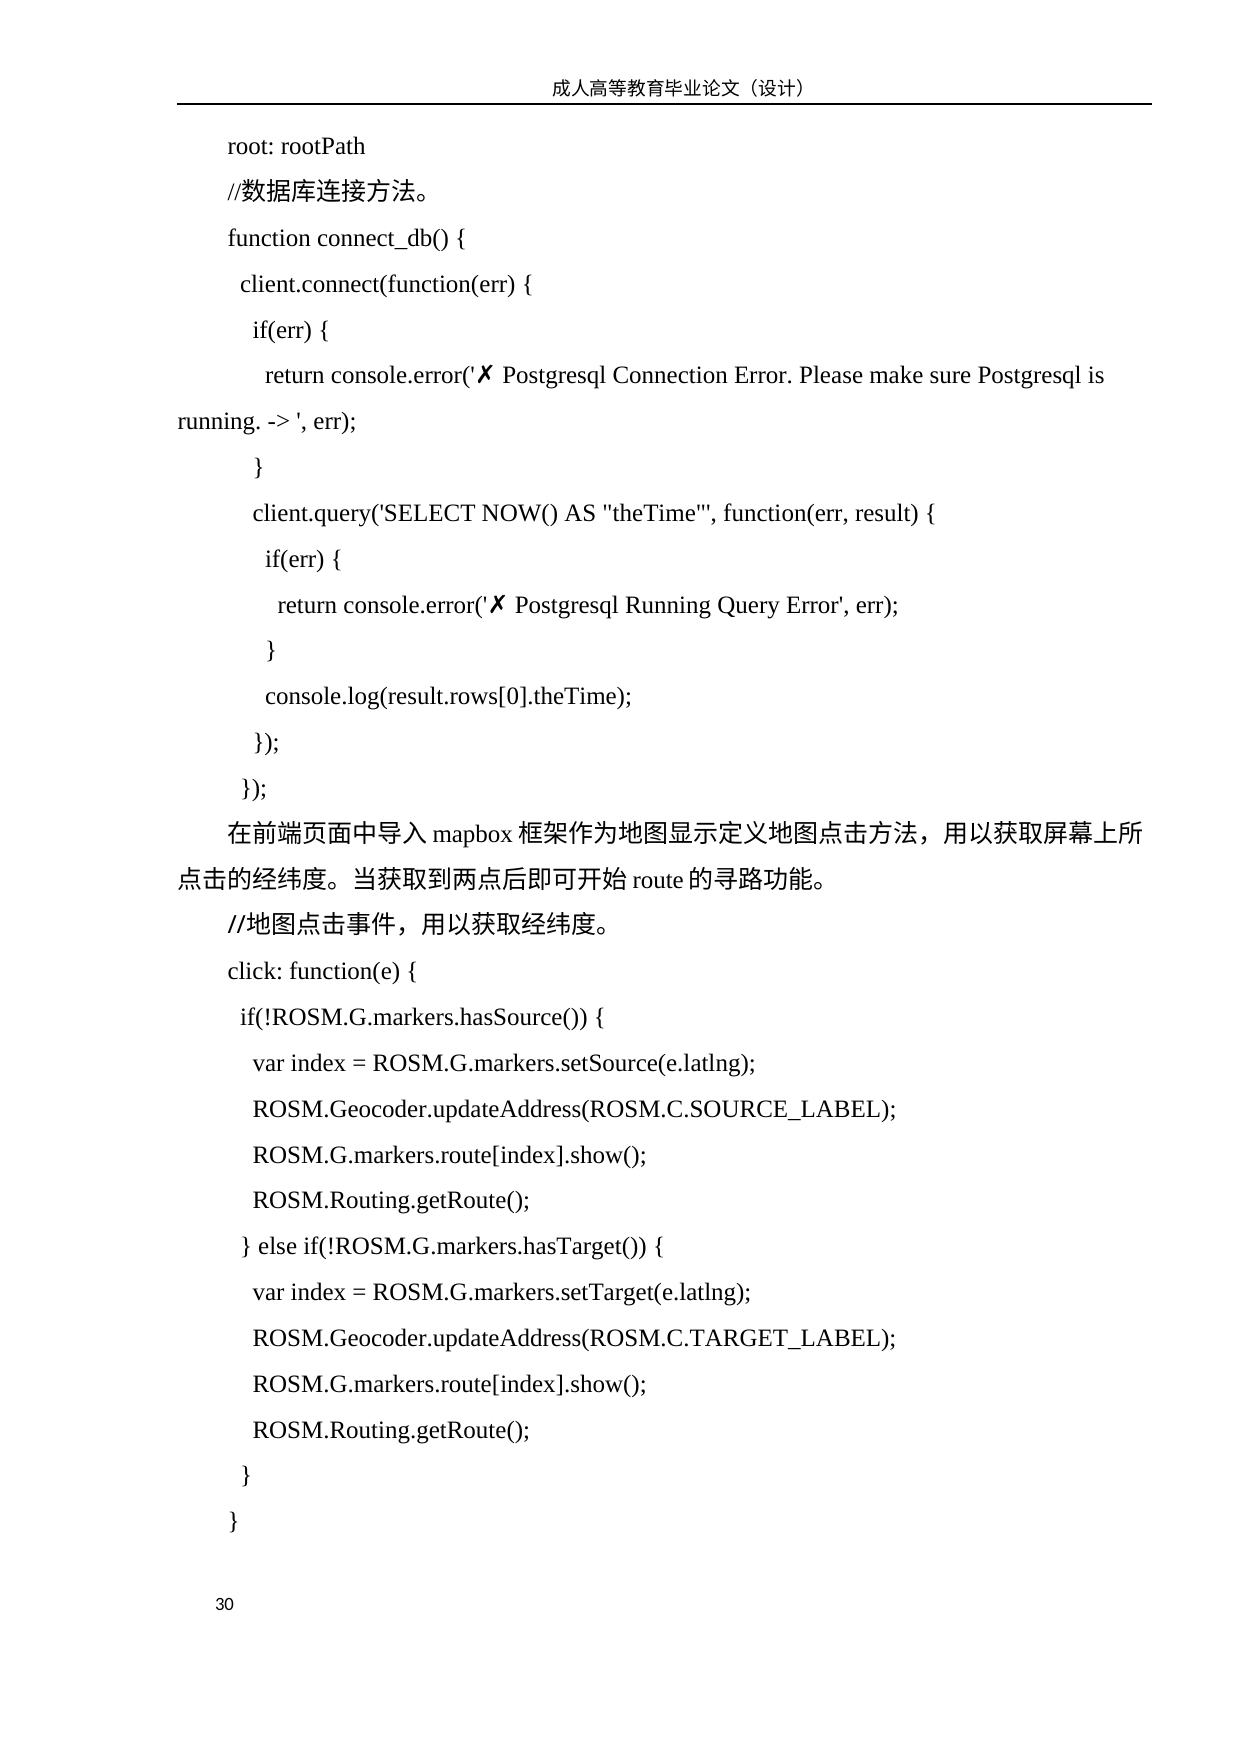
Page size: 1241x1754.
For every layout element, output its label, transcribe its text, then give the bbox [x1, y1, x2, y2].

text } [177, 439, 1152, 485]
text ROSM.Geocoder.updateAddress(ROSM.C.SOURCE_LABEL); [177, 1081, 1152, 1126]
text click: function(e) { [177, 943, 1152, 989]
text var index = ROSM.G.markers.setSource(e.latlng); [177, 1035, 1152, 1081]
text client.query('SELECT NOW() AS "theTime"', function(err, result) { [177, 485, 1152, 531]
text 在前端页面中导入mapbox框架作为地图显示定义地图点击方法，用以获取屏幕上所点击的经纬度。当获取到两点后即可开始route的寻路功能。 [177, 806, 1152, 897]
text } [177, 622, 1152, 668]
text if(!ROSM.G.markers.hasSource()) { [177, 989, 1152, 1035]
text if(err) { [177, 531, 1152, 576]
text } [177, 1447, 1152, 1493]
text //地图点击事件，用以获取经纬度。 [177, 897, 1152, 943]
text return console.error('✗ Postgresql Connection Error. Please make sure Postgresql is running. -> ', err); [177, 347, 1152, 439]
text return console.error('✗ Postgresql Running Query Error', err); [177, 576, 1152, 622]
text } else if(!ROSM.G.markers.hasTarget()) { [177, 1218, 1152, 1264]
text var index = ROSM.G.markers.setTarget(e.latlng); [177, 1264, 1152, 1310]
text ROSM.Routing.getRoute(); [177, 1401, 1152, 1447]
text console.log(result.rows[0].theTime); [177, 668, 1152, 714]
text ROSM.Geocoder.updateAddress(ROSM.C.TARGET_LABEL); [177, 1310, 1152, 1356]
text }); [177, 760, 1152, 806]
text ROSM.G.markers.route[index].show(); [177, 1126, 1152, 1172]
text } [177, 1493, 1152, 1539]
text }); [177, 714, 1152, 760]
text client.connect(function(err) { [177, 256, 1152, 301]
text //数据库连接方法。 [177, 164, 1152, 210]
text ROSM.G.markers.route[index].show(); [177, 1356, 1152, 1401]
text if(err) { [177, 301, 1152, 347]
text root: rootPath [177, 118, 1152, 164]
text function connect_db() { [177, 210, 1152, 256]
text ROSM.Routing.getRoute(); [177, 1172, 1152, 1218]
